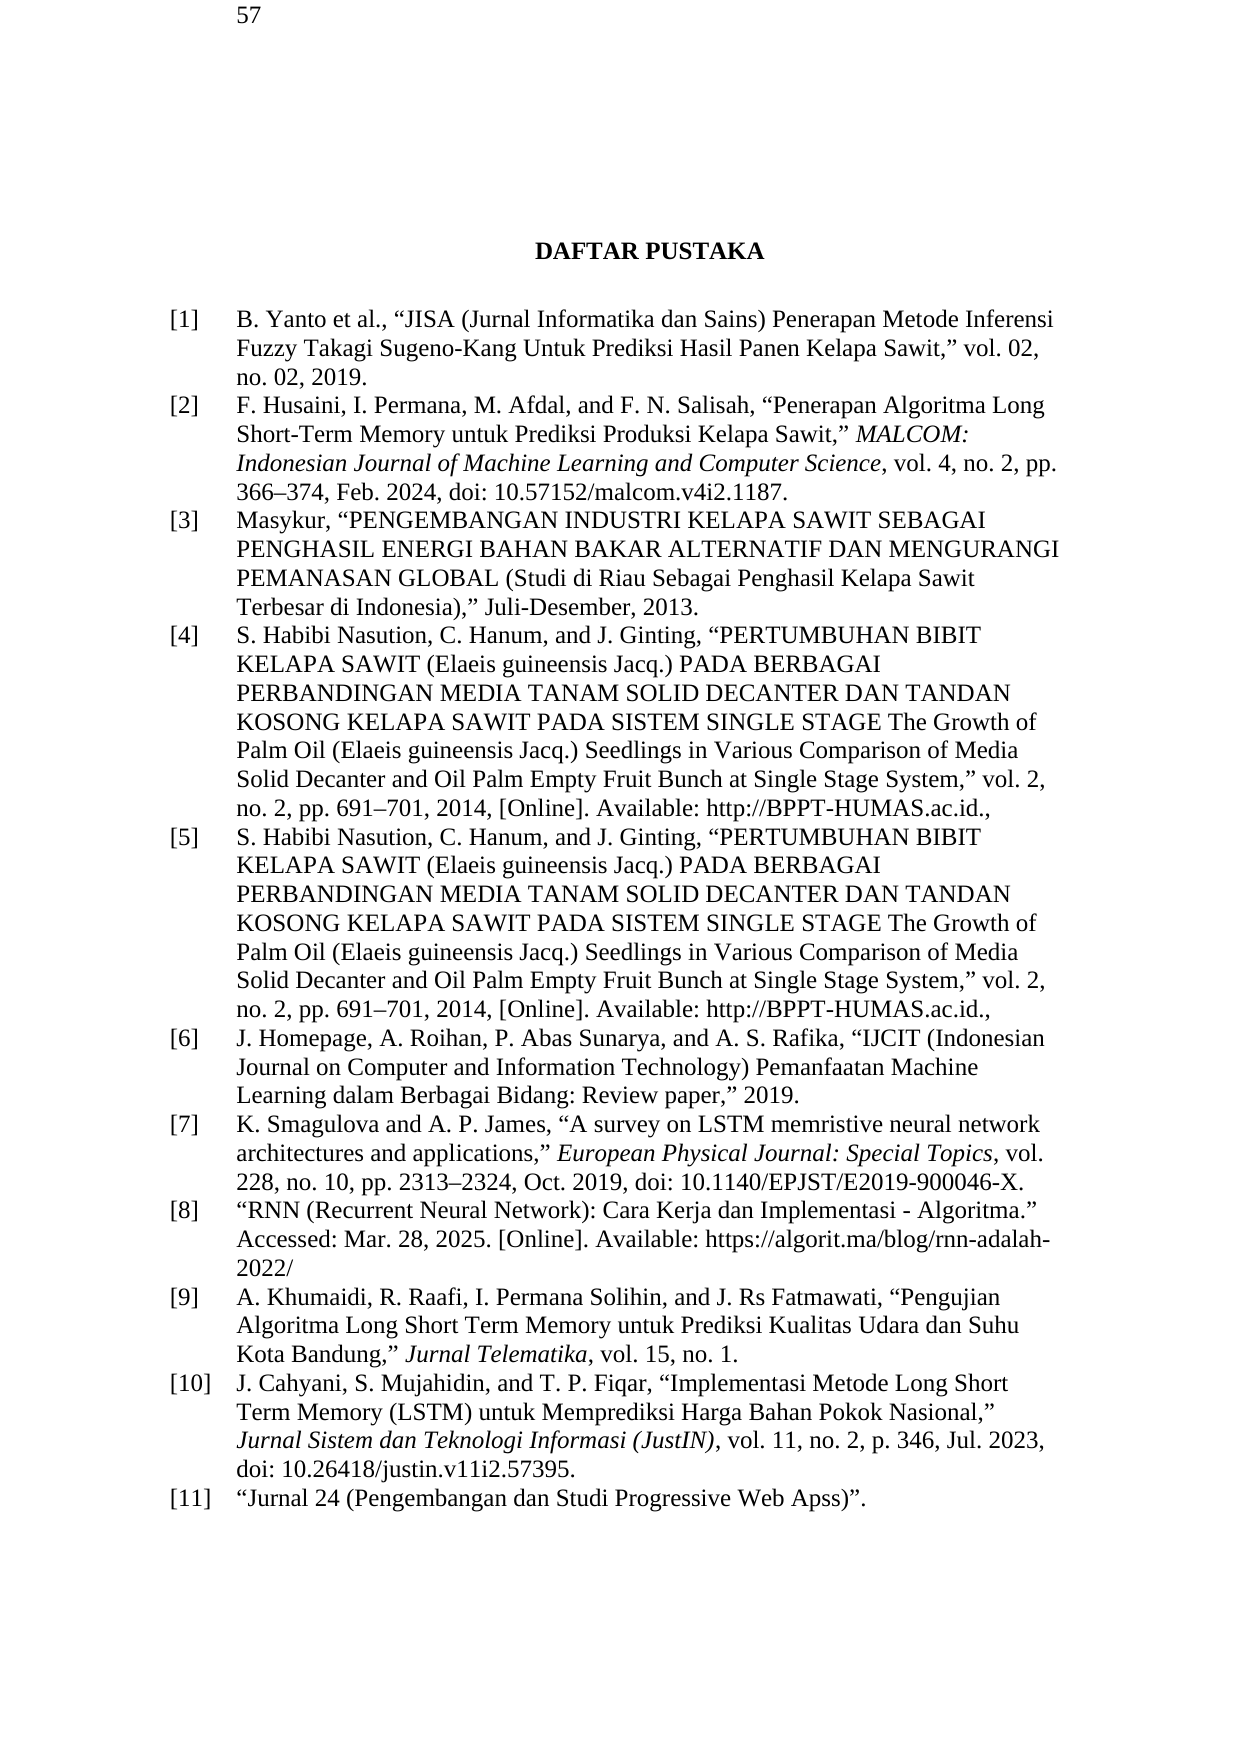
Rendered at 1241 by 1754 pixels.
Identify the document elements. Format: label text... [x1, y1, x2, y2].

subtitle DAFTAR PUSTAKA [236, 236, 1063, 265]
